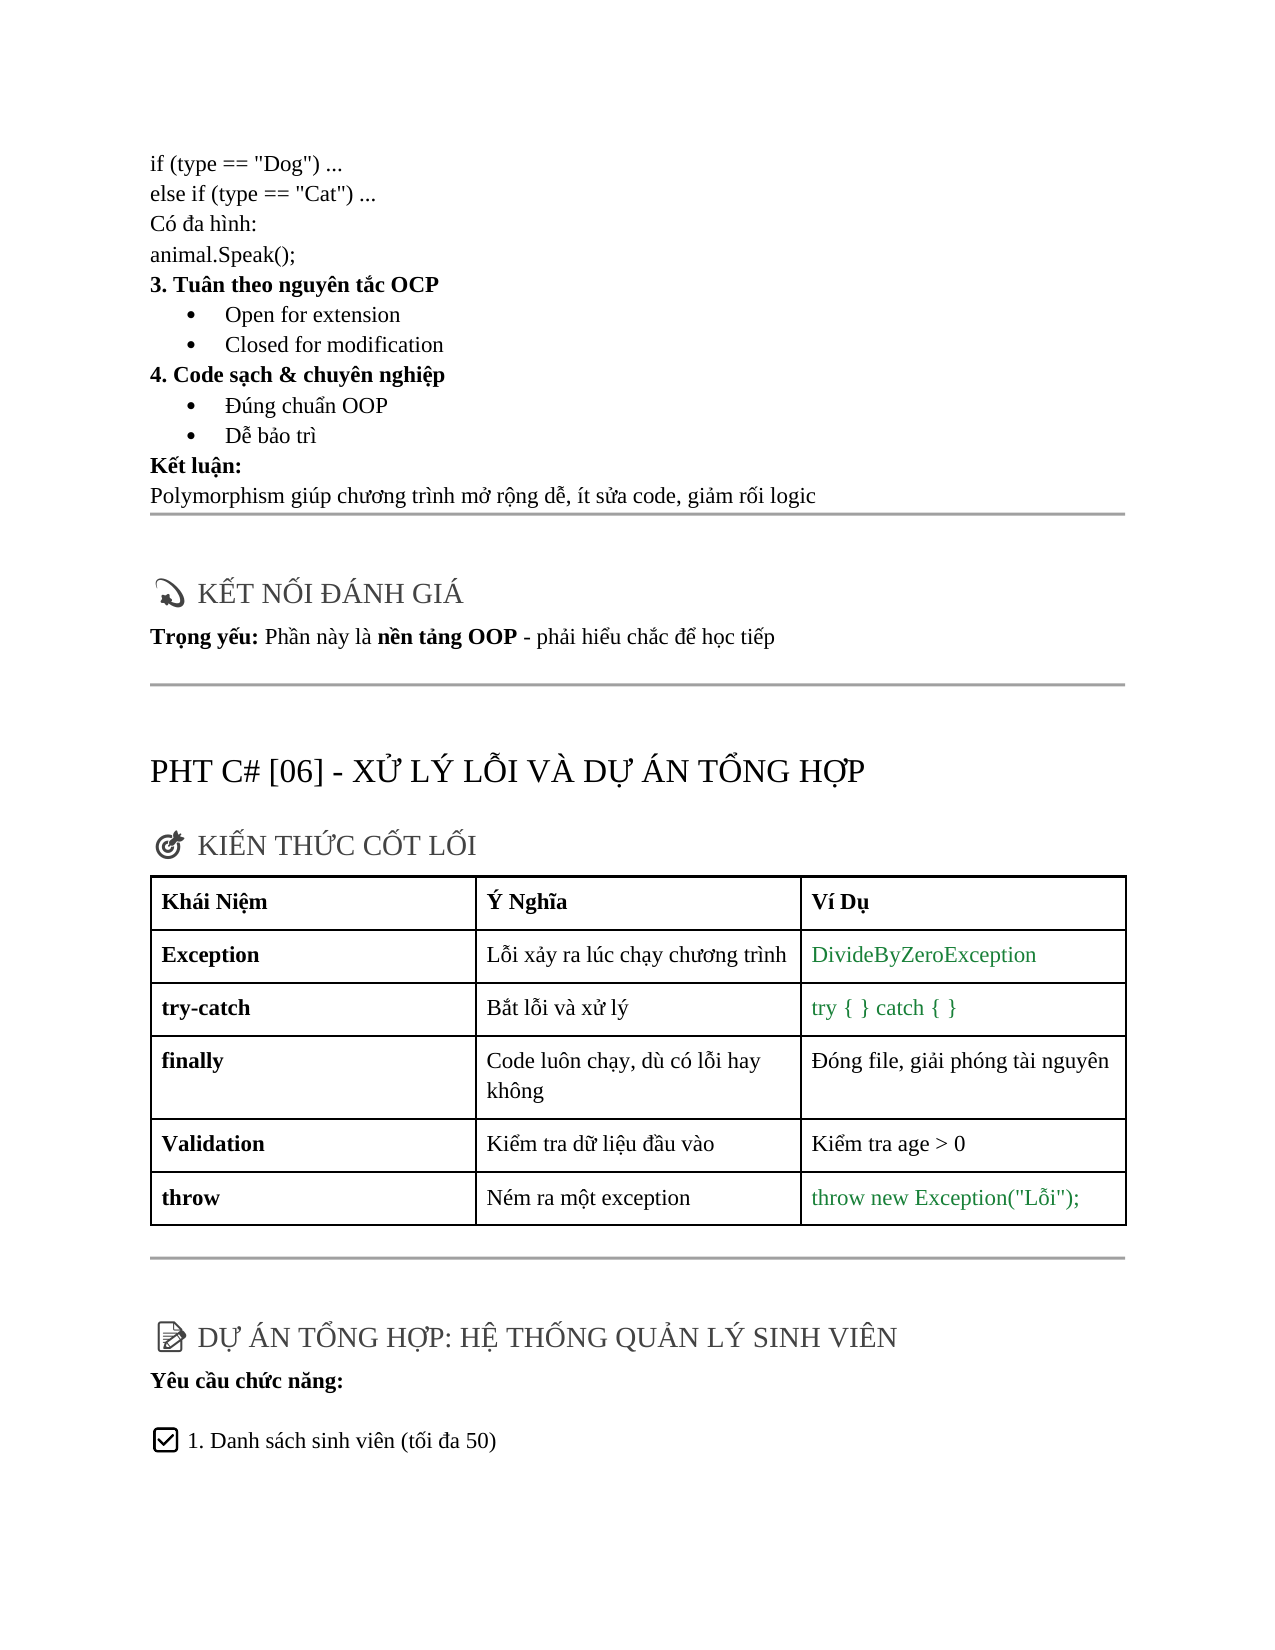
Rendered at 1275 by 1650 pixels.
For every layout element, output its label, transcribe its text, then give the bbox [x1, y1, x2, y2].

text Trọng yếu: Phần này là nền tảng OOP - phải hiểu chắc để học tiếp [150, 623, 1125, 649]
subtitle 💫 KẾT NỐI ĐÁNH GIÁ [150, 576, 1125, 609]
table_cell Ném ra một exception [477, 1173, 800, 1224]
text 3. Tuân theo nguyên tắc OCP [150, 271, 1125, 297]
text Yêu cầu chức năng: [150, 1367, 1125, 1393]
text 4. Code sạch & chuyên nghiệp [150, 361, 1125, 388]
table_cell finally [152, 1037, 475, 1118]
subtitle 📝 DỰ ÁN TỔNG HỢP: HỆ THỐNG QUẢN LÝ SINH VIÊN [150, 1320, 1125, 1354]
list Open for extension [187, 301, 1125, 327]
table_cell Bắt lỗi và xử lý [477, 984, 800, 1035]
text animal.Speak(); [150, 241, 1125, 267]
table_header Ý Nghĩa [477, 878, 800, 928]
table_header Khái Niệm [152, 878, 475, 928]
text Polymorphism giúp chương trình mở rộng dễ, ít sửa code, giảm rối logic [150, 482, 1125, 509]
table_cell try { } catch { } [802, 984, 1125, 1035]
text Kết luận: [150, 452, 1125, 478]
table_cell Lỗi xảy ra lúc chạy chương trình [477, 931, 800, 982]
table_header Ví Dụ [802, 878, 1125, 928]
text else if (type == "Cat") ... [150, 180, 1125, 207]
table_cell Kiểm tra dữ liệu đầu vào [477, 1120, 800, 1171]
table_cell DivideByZeroException [802, 931, 1125, 982]
text Có đa hình: [150, 210, 1125, 237]
table_cell Validation [152, 1120, 475, 1171]
table_cell Exception [152, 931, 475, 982]
list Đúng chuẩn OOP [187, 392, 1125, 418]
text ✅ 1. Danh sách sinh viên (tối đa 50) [150, 1427, 1125, 1454]
table_cell throw new Exception("Lỗi"); [802, 1173, 1125, 1224]
text if (type == "Dog") ... [150, 150, 1125, 176]
subtitle 🎯 KIẾN THỨC CỐT LỐI [150, 828, 1125, 862]
table_cell try-catch [152, 984, 475, 1035]
table_cell throw [152, 1173, 475, 1224]
table_cell Code luôn chạy, dù có lỗi hay không [477, 1037, 800, 1118]
list Closed for modification [187, 331, 1125, 358]
table_cell Đóng file, giải phóng tài nguyên [802, 1037, 1125, 1118]
list Dễ bảo trì [187, 422, 1125, 448]
table_cell Kiểm tra age > 0 [802, 1120, 1125, 1171]
subtitle PHT C# [06] - XỬ LÝ LỖI VÀ DỰ ÁN TỔNG HỢP [150, 751, 1125, 789]
